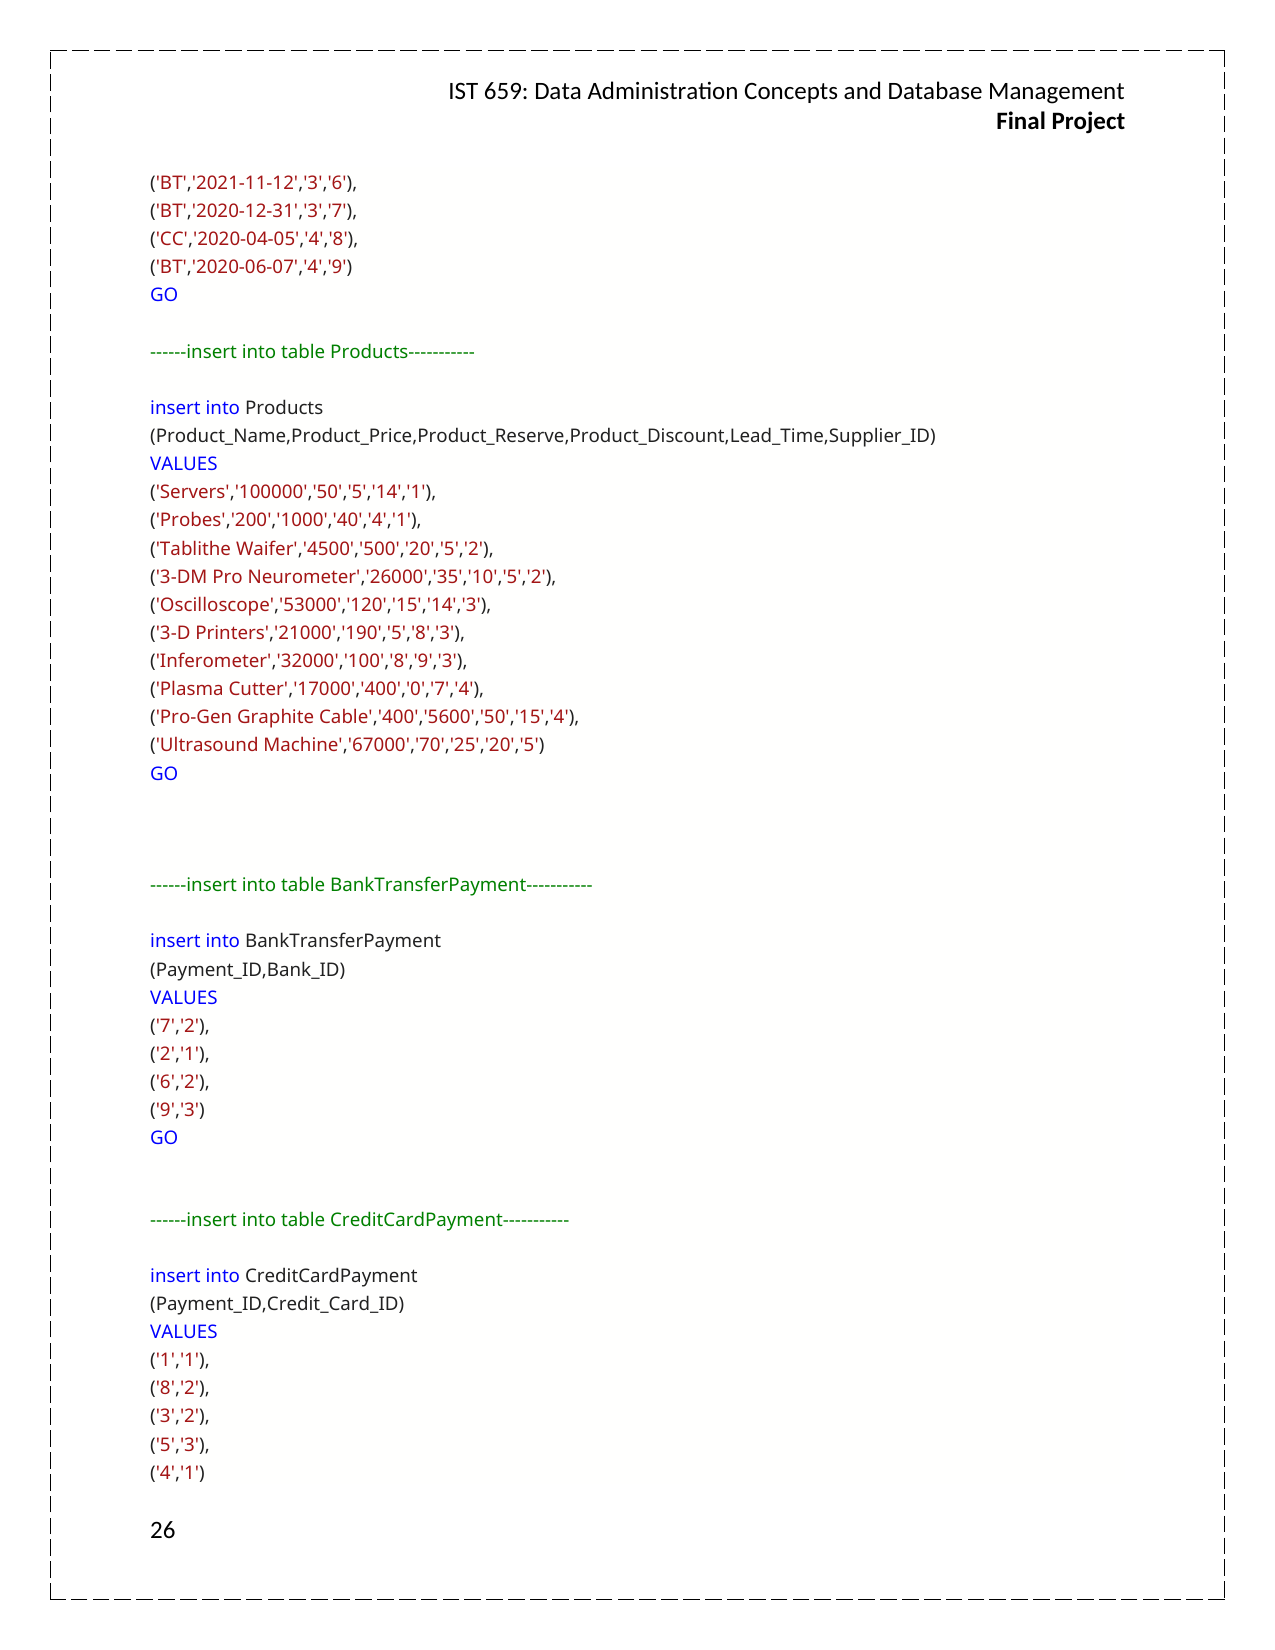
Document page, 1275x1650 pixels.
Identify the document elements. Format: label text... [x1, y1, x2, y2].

text VALUES [150, 1316, 1125, 1344]
text ('1','1'), [150, 1344, 1125, 1372]
text ------insert into table CreditCardPayment----------- [150, 1203, 1125, 1231]
text VALUES [150, 448, 1125, 476]
text ('6','2'), [150, 1066, 1125, 1094]
text ('BT','2021-11-12','3','6'), [150, 167, 1125, 195]
text ('9','3') [150, 1094, 1125, 1122]
text ('3-DM Pro Neurometer','26000','35','10','5','2'), [150, 560, 1125, 588]
text (Payment_ID,Credit_Card_ID) [150, 1288, 1125, 1316]
text ('4','1') [150, 1456, 1125, 1484]
text ('7','2'), [150, 1009, 1125, 1038]
text VALUES [150, 981, 1125, 1009]
text ('Oscilloscope','53000','120','15','14','3'), [150, 588, 1125, 617]
text ('3-D Printers','21000','190','5','8','3'), [150, 617, 1125, 645]
text ('Probes','200','1000','40','4','1'), [150, 504, 1125, 532]
text ('Ultrasound Machine','67000','70','25','20','5') [150, 729, 1125, 757]
text ('Plasma Cutter','17000','400','0','7','4'), [150, 673, 1125, 701]
text ('Servers','100000','50','5','14','1'), [150, 476, 1125, 504]
text ('Pro-Gen Graphite Cable','400','5600','50','15','4'), [150, 701, 1125, 729]
text ('3','2'), [150, 1400, 1125, 1428]
text ('CC','2020-04-05','4','8'), [150, 223, 1125, 251]
text (Payment_ID,Bank_ID) [150, 953, 1125, 981]
text GO [150, 757, 1125, 785]
text insert into BankTransferPayment [150, 925, 1125, 953]
text ('BT','2020-12-31','3','7'), [150, 195, 1125, 223]
text ('Tablithe Waifer','4500','500','20','5','2'), [150, 532, 1125, 560]
text (Product_Name,Product_Price,Product_Reserve,Product_Discount,Lead_Time,Supplier_ID) [150, 420, 1125, 448]
text insert into CreditCardPayment [150, 1259, 1125, 1288]
text ('Inferometer','32000','100','8','9','3'), [150, 645, 1125, 673]
text insert into Products [150, 392, 1125, 420]
text ('5','3'), [150, 1428, 1125, 1456]
text GO [150, 1122, 1125, 1150]
text ------insert into table BankTransferPayment----------- [150, 869, 1125, 897]
text ('BT','2020-06-07','4','9') [150, 251, 1125, 279]
text ------insert into table Products----------- [150, 335, 1125, 363]
text GO [150, 279, 1125, 307]
text ('8','2'), [150, 1372, 1125, 1400]
text ('2','1'), [150, 1038, 1125, 1066]
